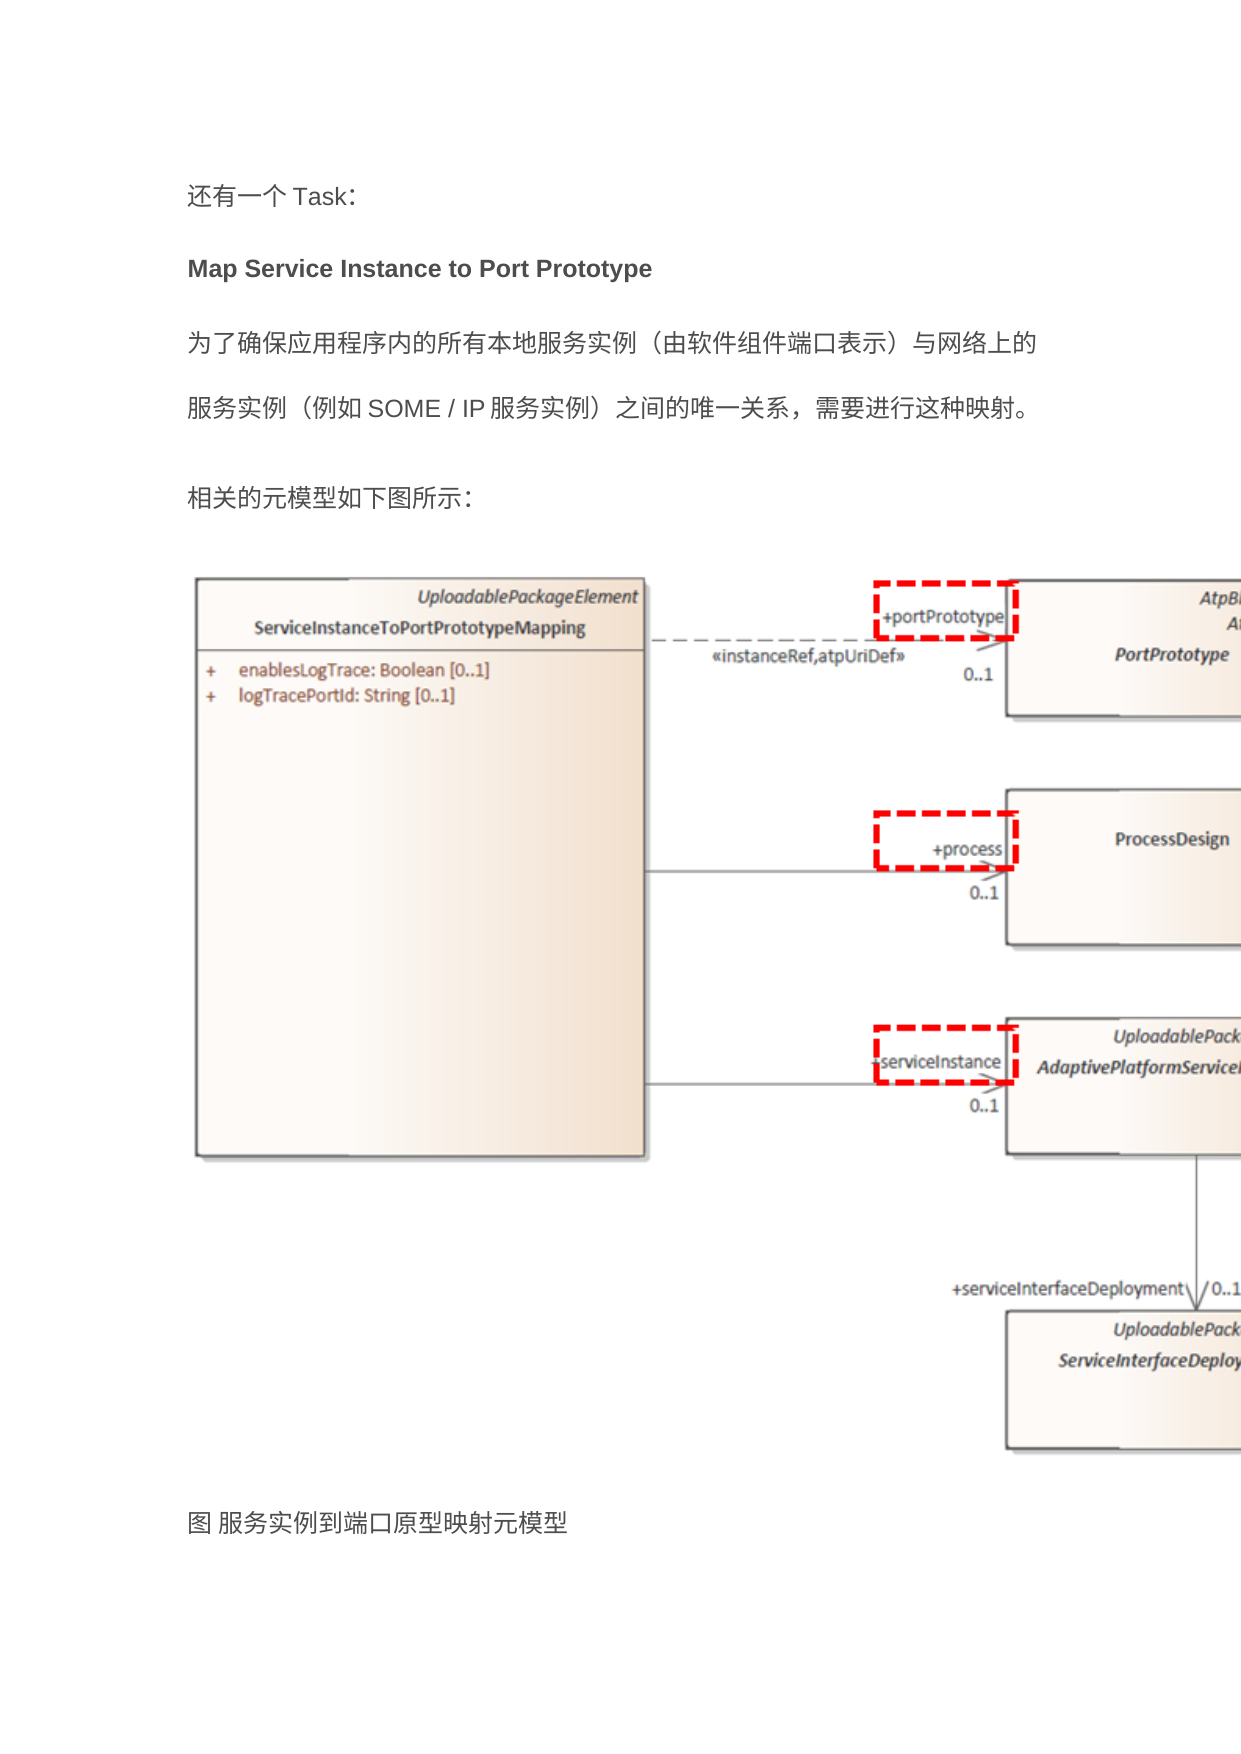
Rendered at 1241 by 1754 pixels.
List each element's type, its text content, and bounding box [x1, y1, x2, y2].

picture [187, 554, 1241, 1460]
text 相关的元模型如下图所示： [187, 464, 1053, 529]
text Map Service Instance to Port Prototype [187, 252, 1053, 284]
text 图 服务实例到端口原型映射元模型 [187, 1489, 1053, 1554]
text 还有一个Task： [187, 162, 1053, 227]
text 为了确保应用程序内的所有本地服务实例（由软件组件端口表示）与网络上的服务实例（例如SOME / IP服务实例）之间的唯一关系，需要进行这种映射。 [187, 309, 1053, 439]
